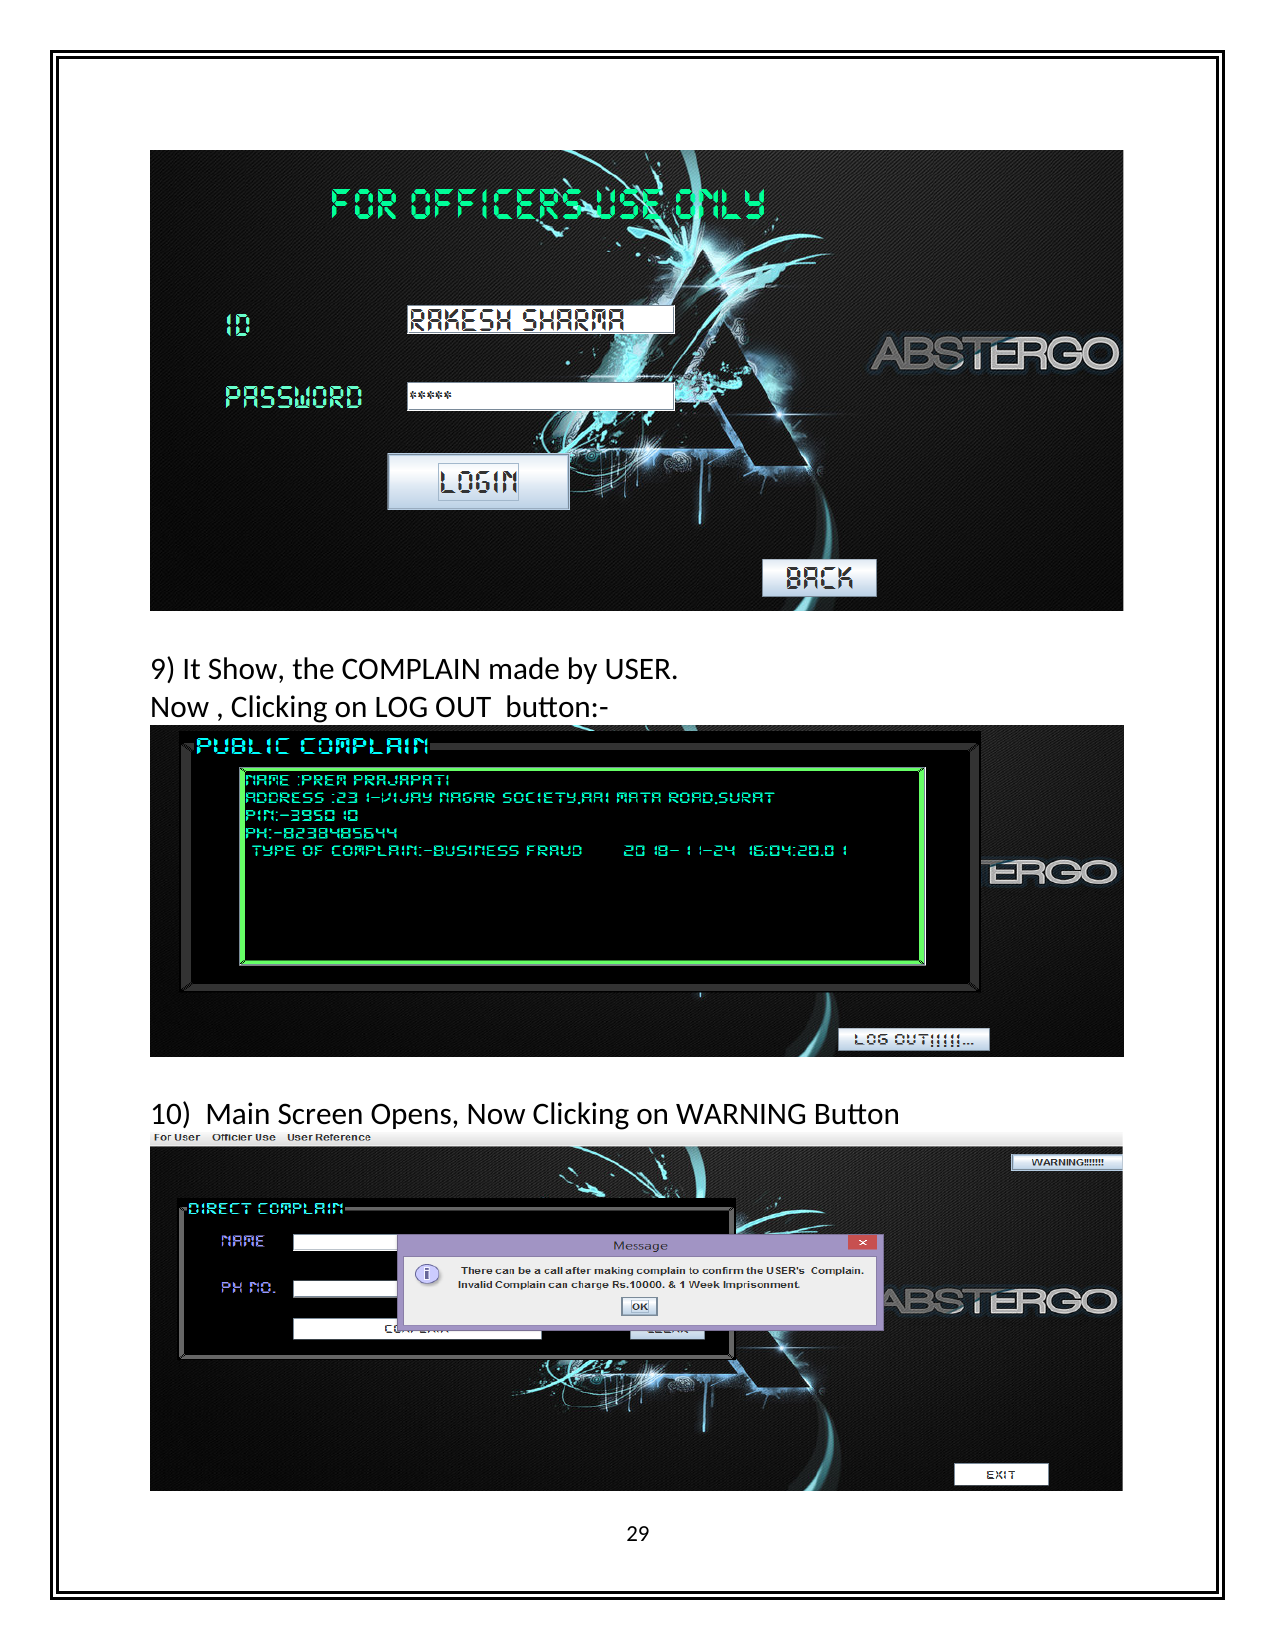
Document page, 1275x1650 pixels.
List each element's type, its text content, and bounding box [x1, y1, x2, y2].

picture [150, 725, 1124, 1057]
text Now , Clicking on LOG OUT button:- [150, 687, 1125, 725]
picture [150, 1132, 1123, 1491]
text 9) It Show, the COMPLAIN made by USER. [150, 649, 1125, 687]
text 10) Main Screen Opens, Now Clicking on WARNING Button [150, 1094, 1125, 1133]
picture [150, 150, 1124, 611]
